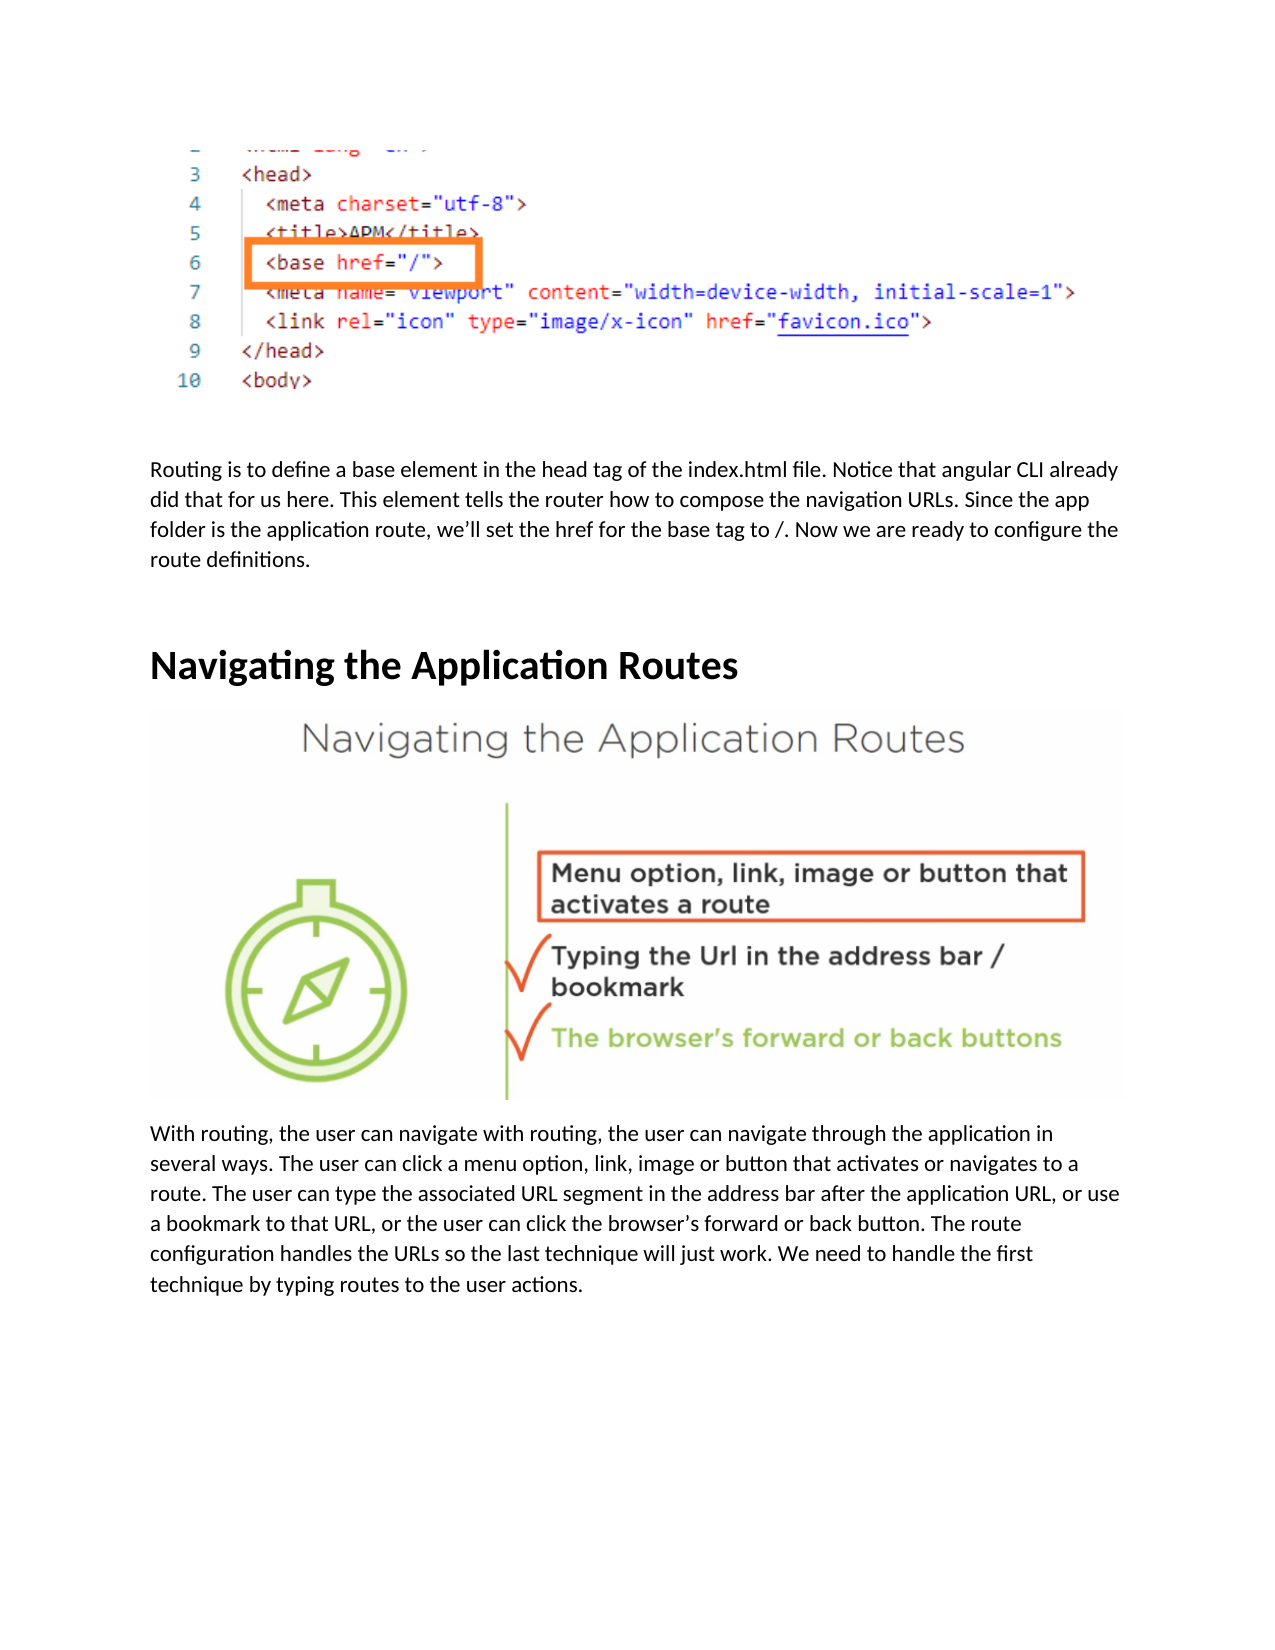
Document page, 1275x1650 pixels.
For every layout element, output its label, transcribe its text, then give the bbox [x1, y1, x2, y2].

text Routing is to define a base element in the head tag of the index.html file. Notice that angular CLI already did that for us here. This element tells the router how to compose the navigation URLs. Since the app folder is the application route, we’ll set the href for the base tag to /. Now we are ready to configure the route definitions. [150, 455, 1125, 573]
picture [150, 150, 1125, 389]
picture [150, 710, 1125, 1100]
text Navigating the Application Routes [150, 639, 1125, 690]
text With routing, the user can navigate with routing, the user can navigate through the application in several ways. The user can click a menu option, link, image or button that activates or navigates to a route. The user can type the associated URL segment in the address bar after the application URL, or use a bookmark to that URL, or the user can click the browser’s forward or back button. The route configuration handles the URLs so the last technique will just work. We need to handle the first technique by typing routes to the user actions. [150, 1119, 1125, 1298]
